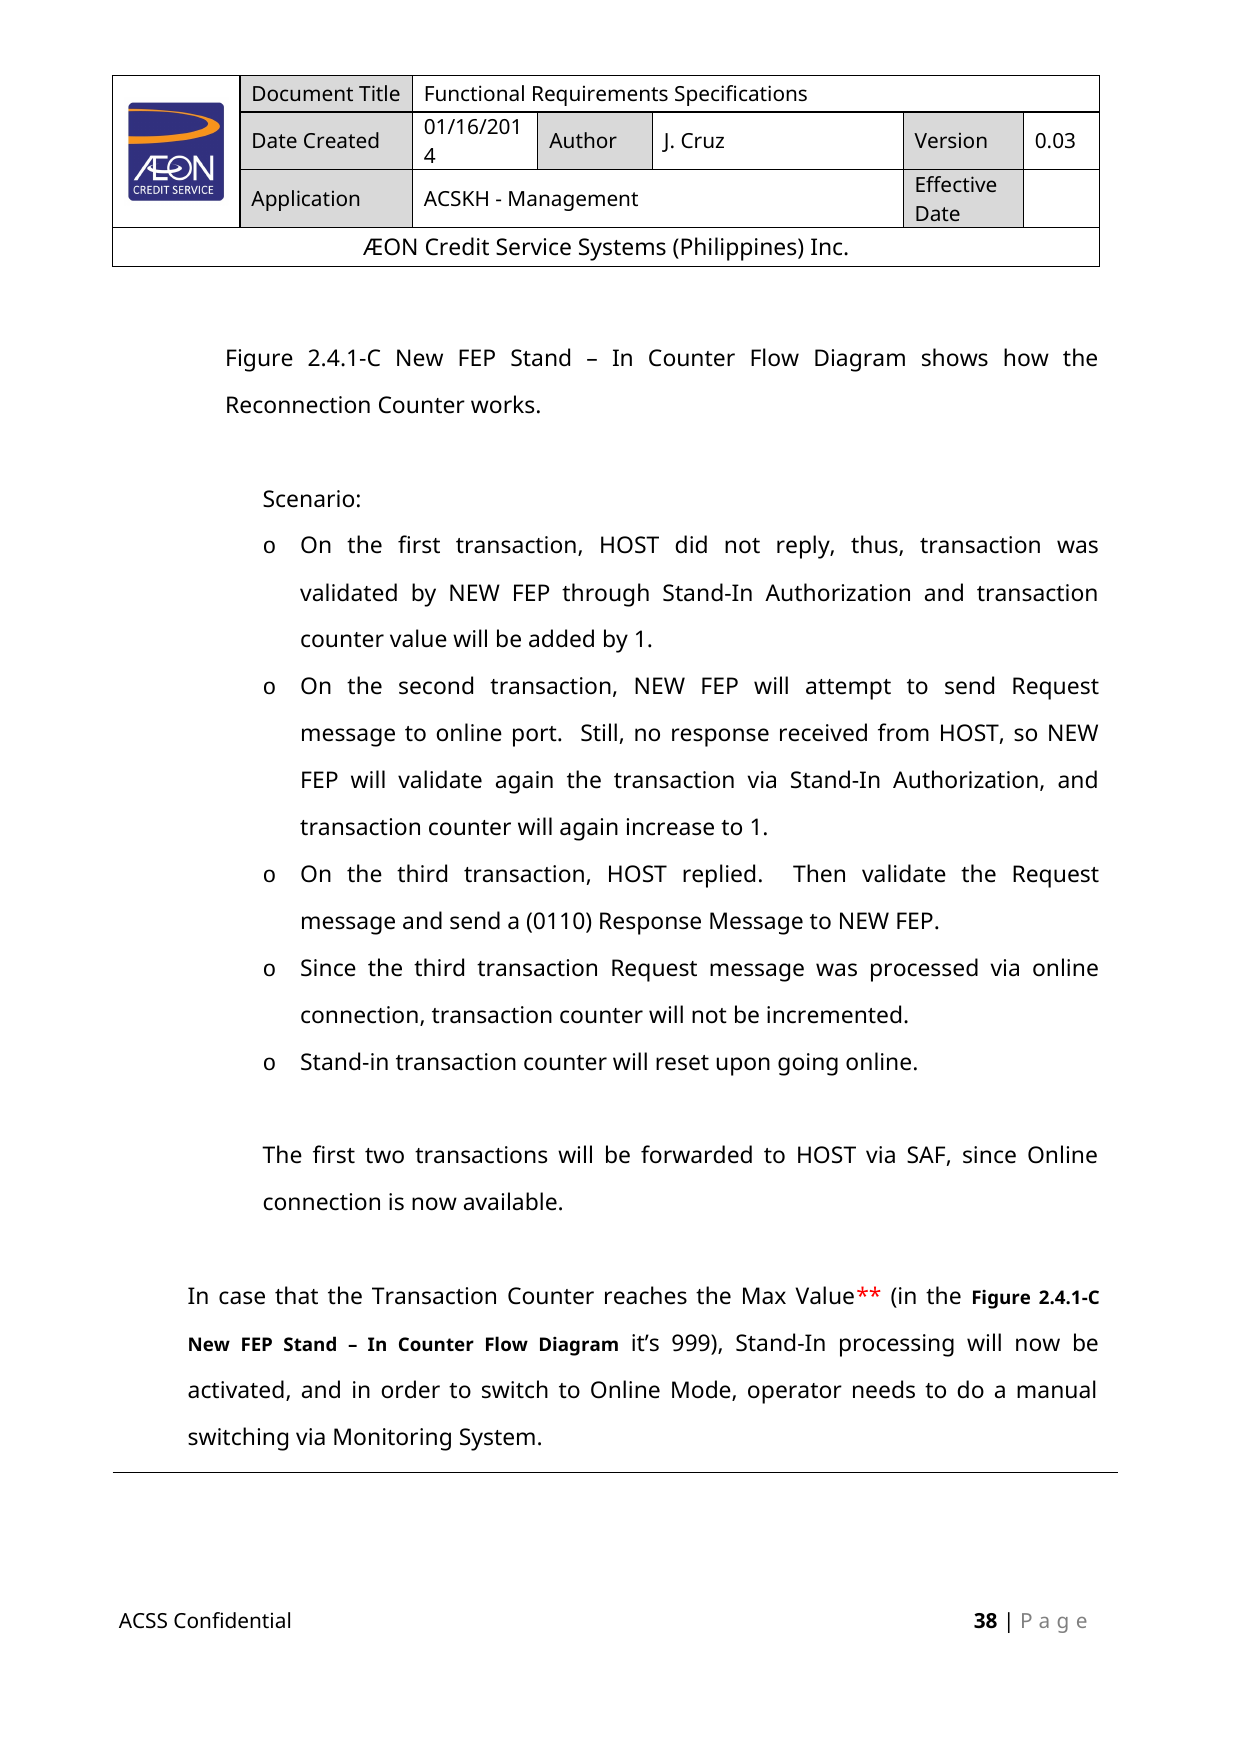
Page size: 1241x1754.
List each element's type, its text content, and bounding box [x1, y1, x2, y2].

text In case that the Transaction Counter reaches the Max Value** (in the Figure 2.4.1-C New FEP Stand – In Counter Flow Diagram it’s 999), Stand-In processing will now be activated, and in order to switch to Online Mode, operator needs to do a manual switching via Monitoring System. [187, 1280, 1099, 1452]
list Stand-in transaction counter will reset upon going online. [262, 1046, 1099, 1077]
picture [123, 97, 229, 206]
list The first two transactions will be forwarded to HOST via SAF, since Online connection is now available. [262, 1139, 1099, 1217]
list Scenario: [262, 483, 1099, 514]
list On the second transaction, NEW FEP will attempt to send Request message to online port. Still, no response received from HOST, so NEW FEP will validate again the transaction via Stand-In Authorization, and transaction counter will again increase to 1. [262, 670, 1099, 842]
text Figure 2.4.1-C New FEP Stand – In Counter Flow Diagram shows how the Reconnection Counter works. [225, 342, 1099, 420]
list On the first transaction, HOST did not reply, thus, transaction was validated by NEW FEP through Stand-In Authorization and transaction counter value will be added by 1. [262, 529, 1099, 654]
list On the third transaction, HOST replied. Then validate the Request message and send a (0110) Response Message to NEW FEP. [262, 858, 1099, 936]
list Since the third transaction Request message was processed via online connection, transaction counter will not be incremented. [262, 952, 1099, 1030]
